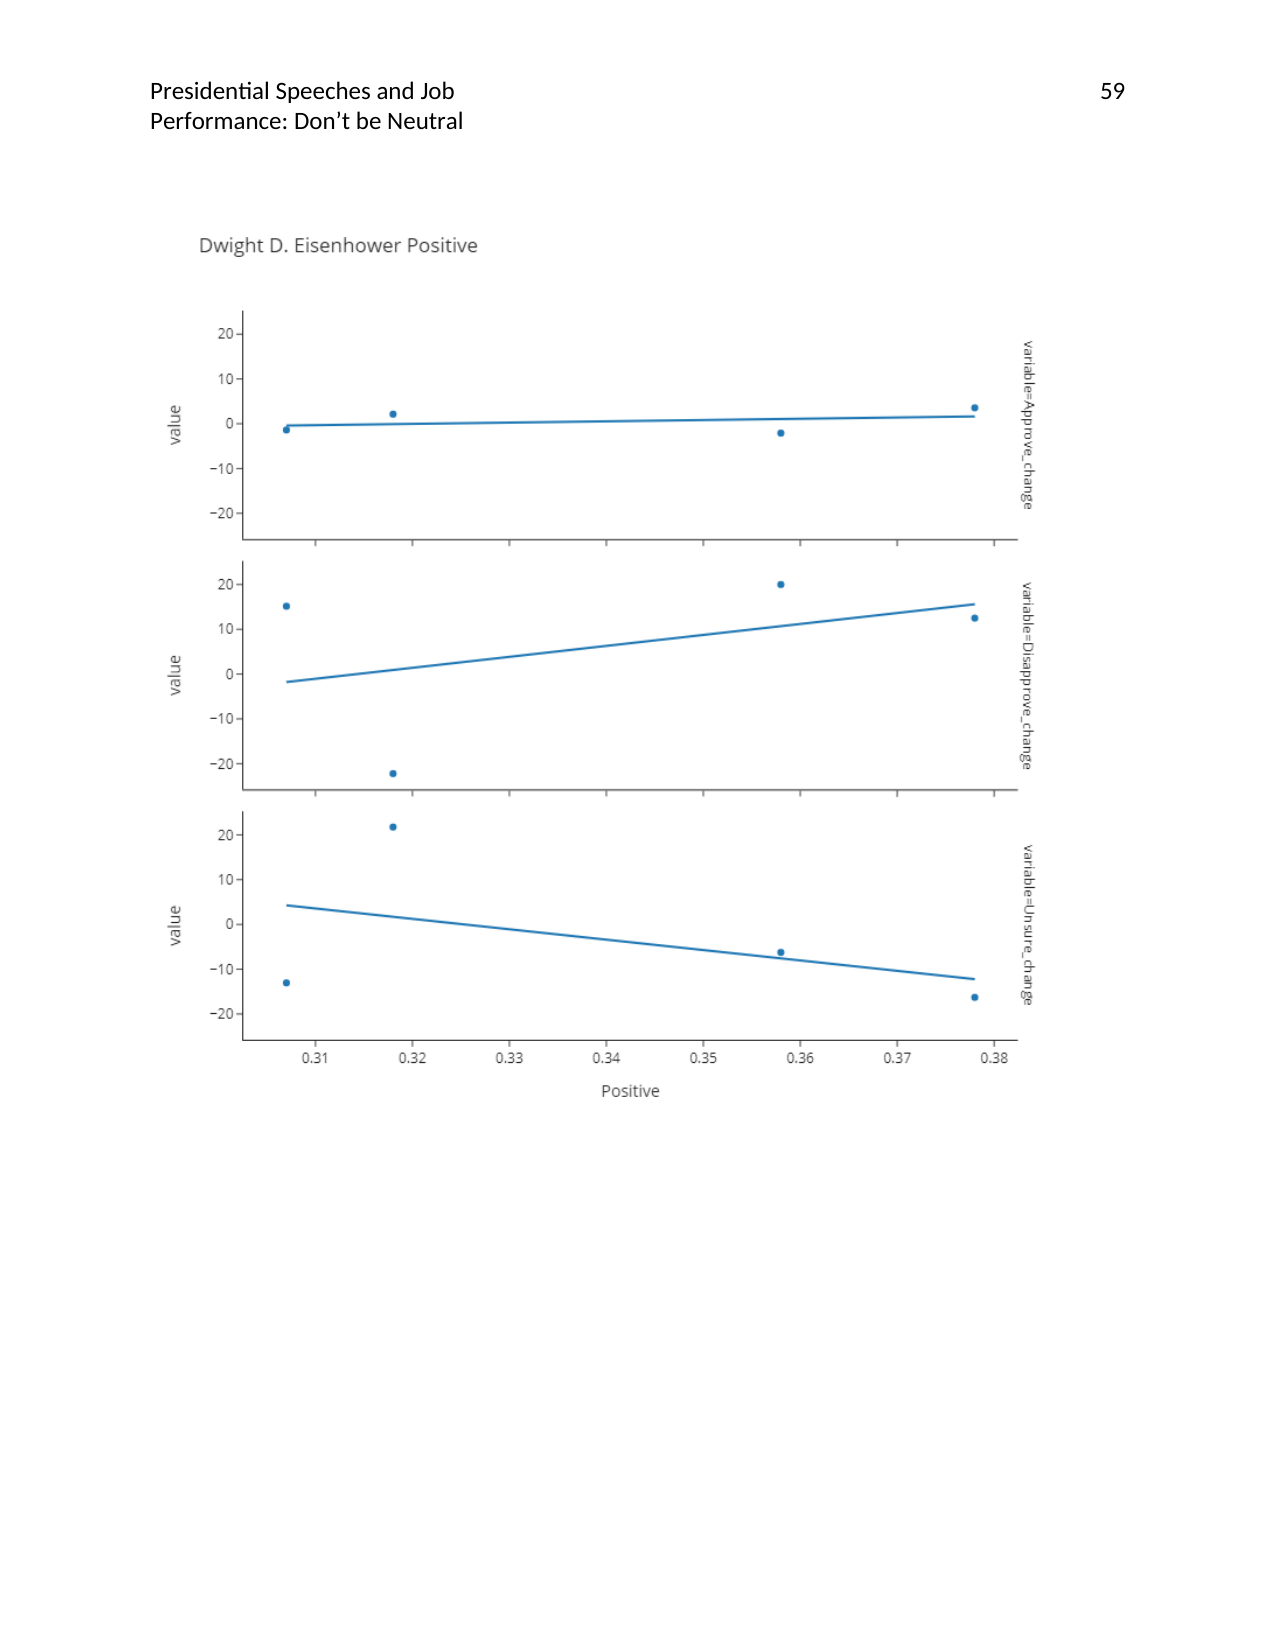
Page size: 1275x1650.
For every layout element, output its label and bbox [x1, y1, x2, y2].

picture [150, 194, 1125, 1132]
